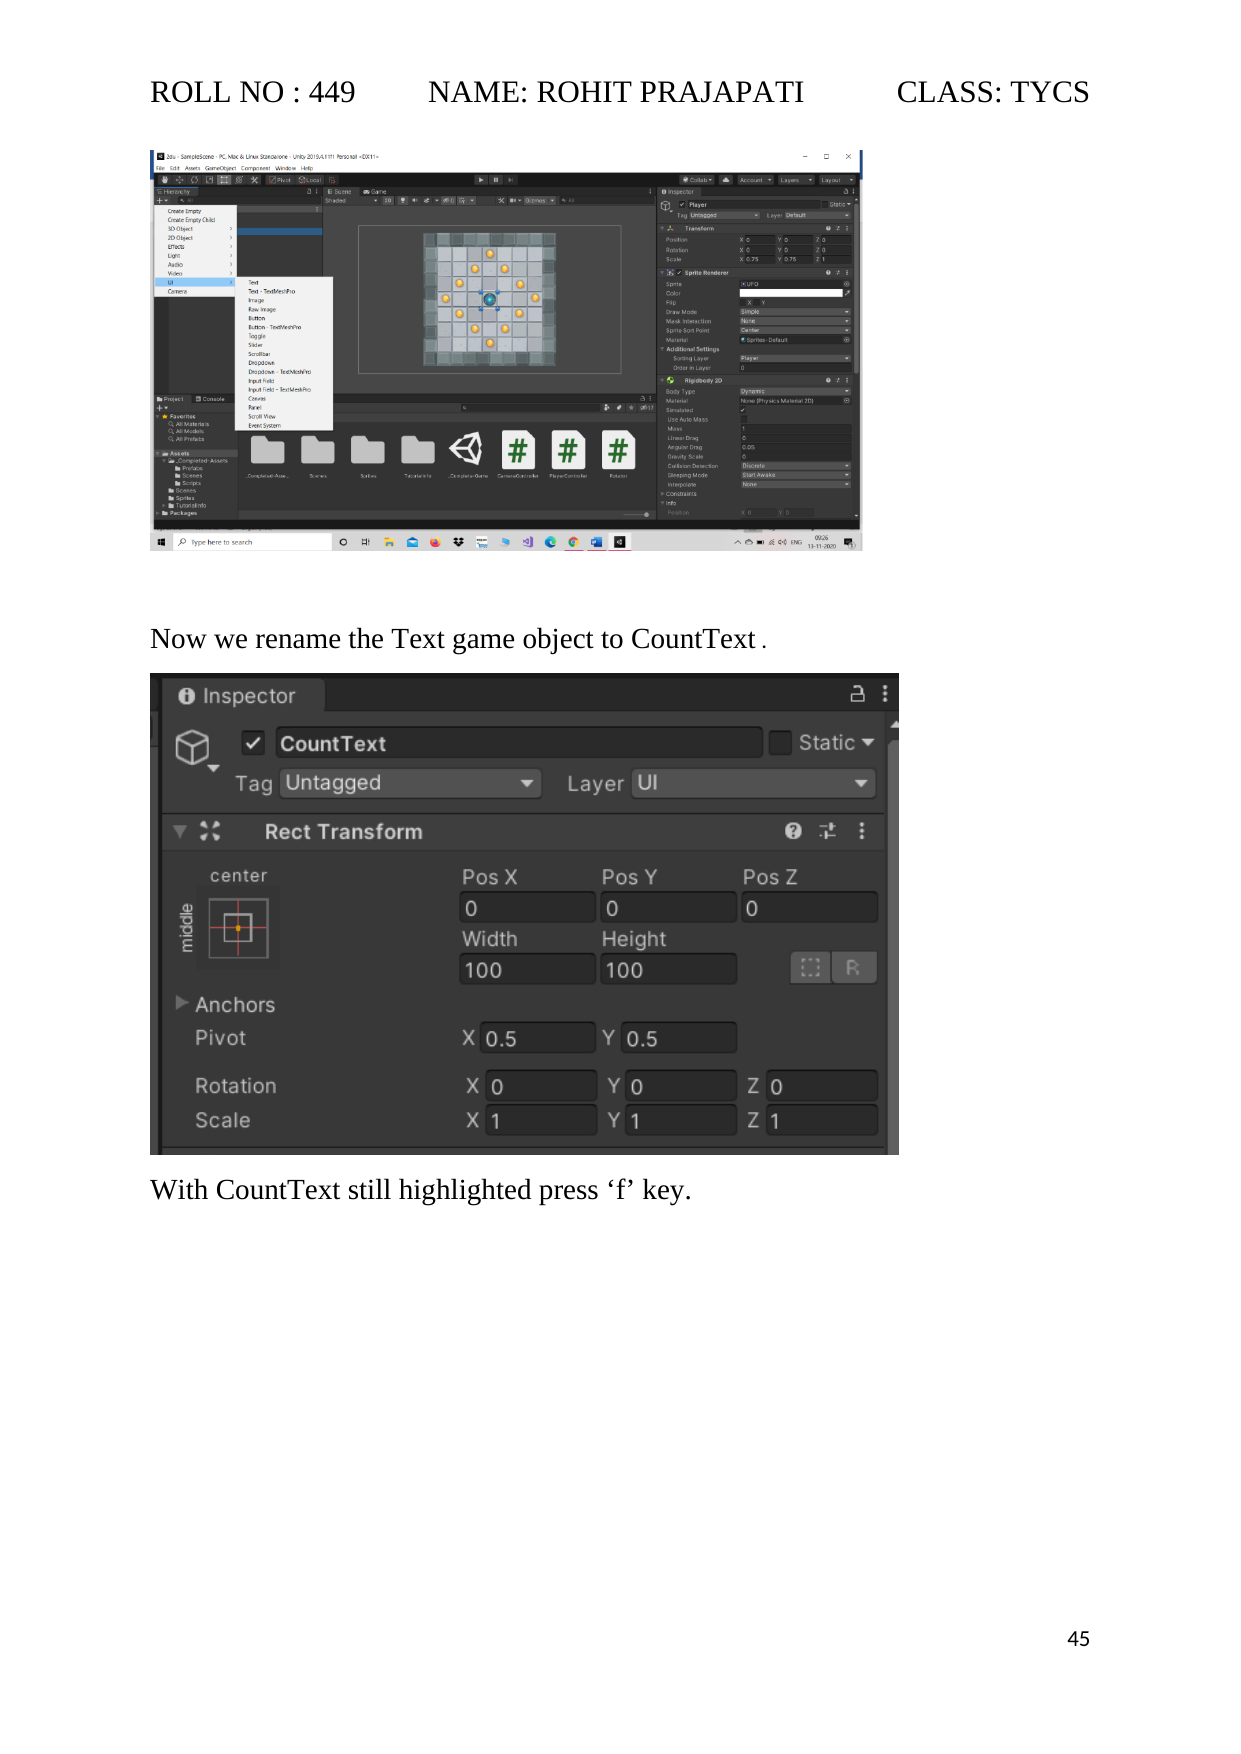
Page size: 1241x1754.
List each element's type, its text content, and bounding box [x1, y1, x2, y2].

text Now we rename the Text game object to CountText . [150, 621, 1090, 655]
picture [150, 150, 863, 551]
picture [150, 673, 899, 1155]
text With CountText still highlighted press ‘f’ key. [150, 1172, 1090, 1206]
